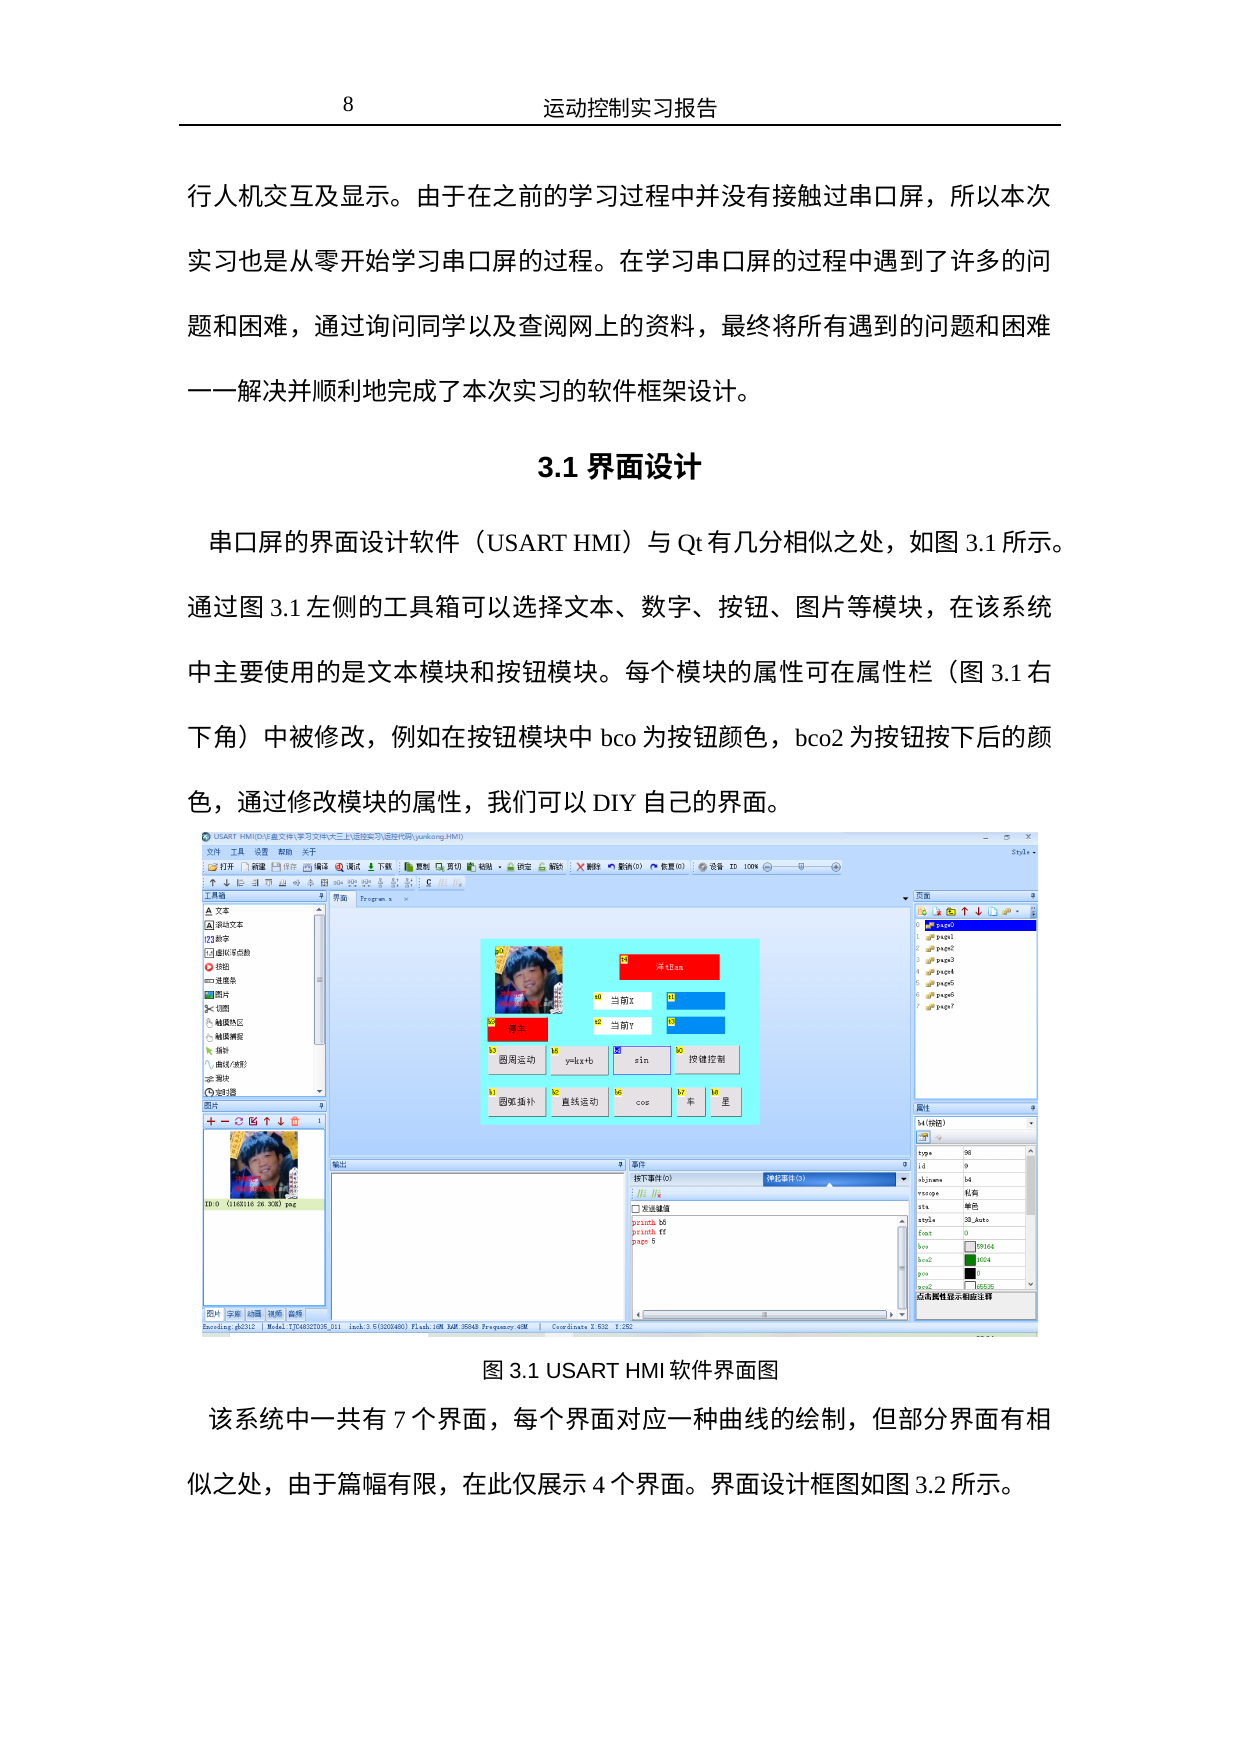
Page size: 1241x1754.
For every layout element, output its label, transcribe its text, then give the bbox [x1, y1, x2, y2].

text 图 3.1 USART HMI软件界面图 [187, 1353, 1053, 1385]
text 该系统中一共有7个界面，每个界面对应一种曲线的绘制，但部分界面有相似之处，由于篇幅有限，在此仅展示4个界面。界面设计框图如图3.2所示。 [187, 1385, 1053, 1515]
picture [202, 832, 1039, 1337]
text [187, 162, 1053, 422]
subtitle 3.1 界面设计 [187, 432, 1053, 497]
text 串口屏的界面设计软件（USART HMI）与Qt有几分相似之处，如图3.1所示。通过图3.1左侧的工具箱可以选择文本、数字、按钮、图片等模块，在该系统中主要使用的是文本模块和按钮模块。每个模块的属性可在属性栏（图3.1右下角）中被修改，例如在按钮模块中bco为按钮颜色，bco2为按钮按下后的颜色，通过修改模块的属性，我们可以DIY自己的界面。 [187, 508, 1053, 833]
